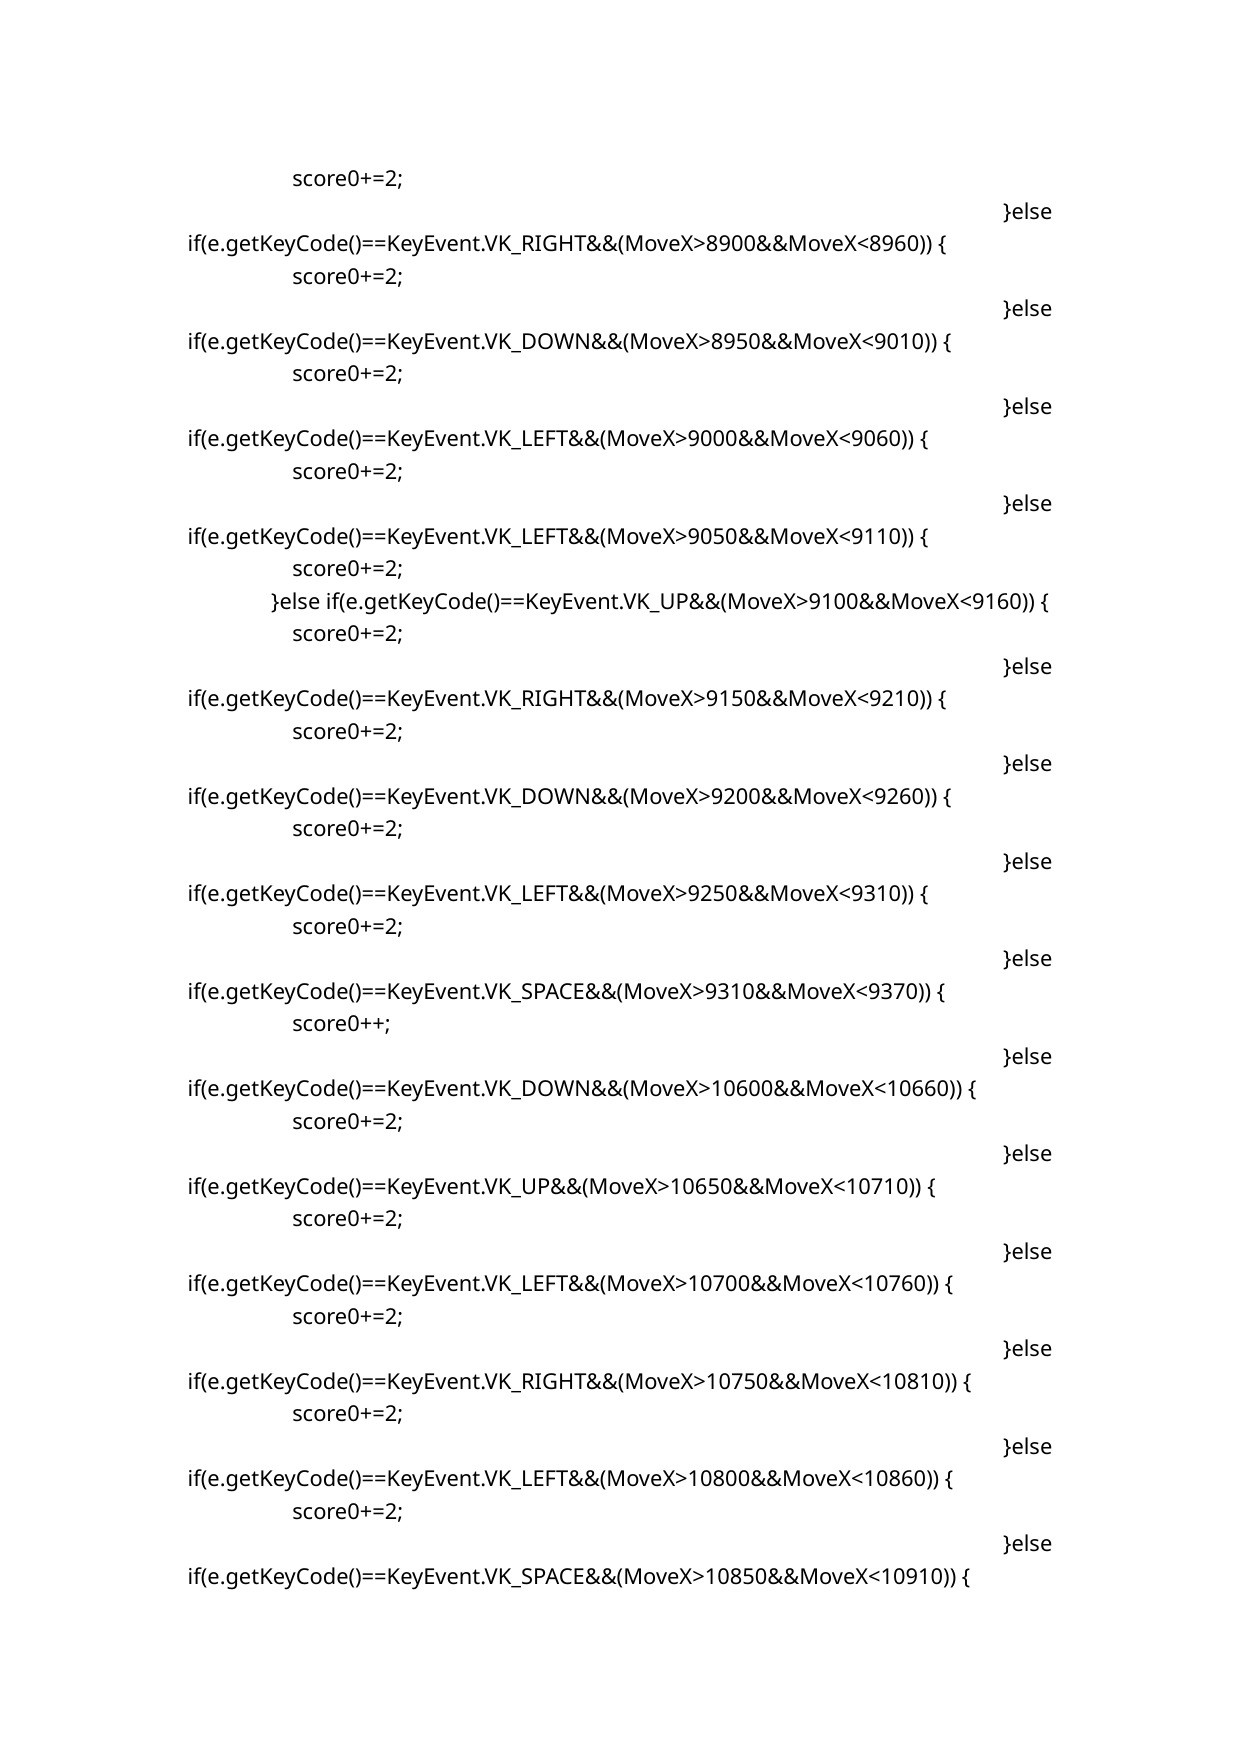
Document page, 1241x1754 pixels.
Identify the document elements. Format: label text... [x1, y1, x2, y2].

text score0+=2; [187, 1299, 1053, 1332]
text score0+=2; [187, 162, 1053, 194]
text }else if(e.getKeyCode()==KeyEvent.VK_LEFT&&(MoveX>10700&&MoveX<10760)) { [187, 1234, 1053, 1299]
text score0+=2; [187, 1202, 1053, 1234]
text }else if(e.getKeyCode()==KeyEvent.VK_LEFT&&(MoveX>9050&&MoveX<9110)) { [187, 487, 1053, 552]
text }else if(e.getKeyCode()==KeyEvent.VK_SPACE&&(MoveX>9310&&MoveX<9370)) { [187, 942, 1053, 1007]
text score0+=2; [187, 1104, 1053, 1137]
text score0+=2; [187, 552, 1053, 584]
text score0+=2; [187, 617, 1053, 649]
text }else if(e.getKeyCode()==KeyEvent.VK_SPACE&&(MoveX>10850&&MoveX<10910)) { [187, 1527, 1053, 1592]
text score0+=2; [187, 714, 1053, 747]
text score0+=2; [187, 1397, 1053, 1429]
text score0+=2; [187, 1494, 1053, 1527]
text }else if(e.getKeyCode()==KeyEvent.VK_UP&&(MoveX>9100&&MoveX<9160)) { [187, 584, 1053, 617]
text }else if(e.getKeyCode()==KeyEvent.VK_LEFT&&(MoveX>9250&&MoveX<9310)) { [187, 844, 1053, 909]
text score0+=2; [187, 812, 1053, 844]
text }else if(e.getKeyCode()==KeyEvent.VK_LEFT&&(MoveX>9000&&MoveX<9060)) { [187, 389, 1053, 454]
text score0++; [187, 1007, 1053, 1039]
text score0+=2; [187, 454, 1053, 487]
text }else if(e.getKeyCode()==KeyEvent.VK_LEFT&&(MoveX>10800&&MoveX<10860)) { [187, 1429, 1053, 1494]
text score0+=2; [187, 909, 1053, 942]
text }else if(e.getKeyCode()==KeyEvent.VK_RIGHT&&(MoveX>8900&&MoveX<8960)) { [187, 194, 1053, 259]
text }else if(e.getKeyCode()==KeyEvent.VK_RIGHT&&(MoveX>10750&&MoveX<10810)) { [187, 1332, 1053, 1397]
text }else if(e.getKeyCode()==KeyEvent.VK_UP&&(MoveX>10650&&MoveX<10710)) { [187, 1137, 1053, 1202]
text }else if(e.getKeyCode()==KeyEvent.VK_DOWN&&(MoveX>8950&&MoveX<9010)) { [187, 292, 1053, 357]
text score0+=2; [187, 259, 1053, 292]
text score0+=2; [187, 357, 1053, 389]
text }else if(e.getKeyCode()==KeyEvent.VK_DOWN&&(MoveX>10600&&MoveX<10660)) { [187, 1039, 1053, 1104]
text }else if(e.getKeyCode()==KeyEvent.VK_RIGHT&&(MoveX>9150&&MoveX<9210)) { [187, 649, 1053, 714]
text }else if(e.getKeyCode()==KeyEvent.VK_DOWN&&(MoveX>9200&&MoveX<9260)) { [187, 747, 1053, 812]
